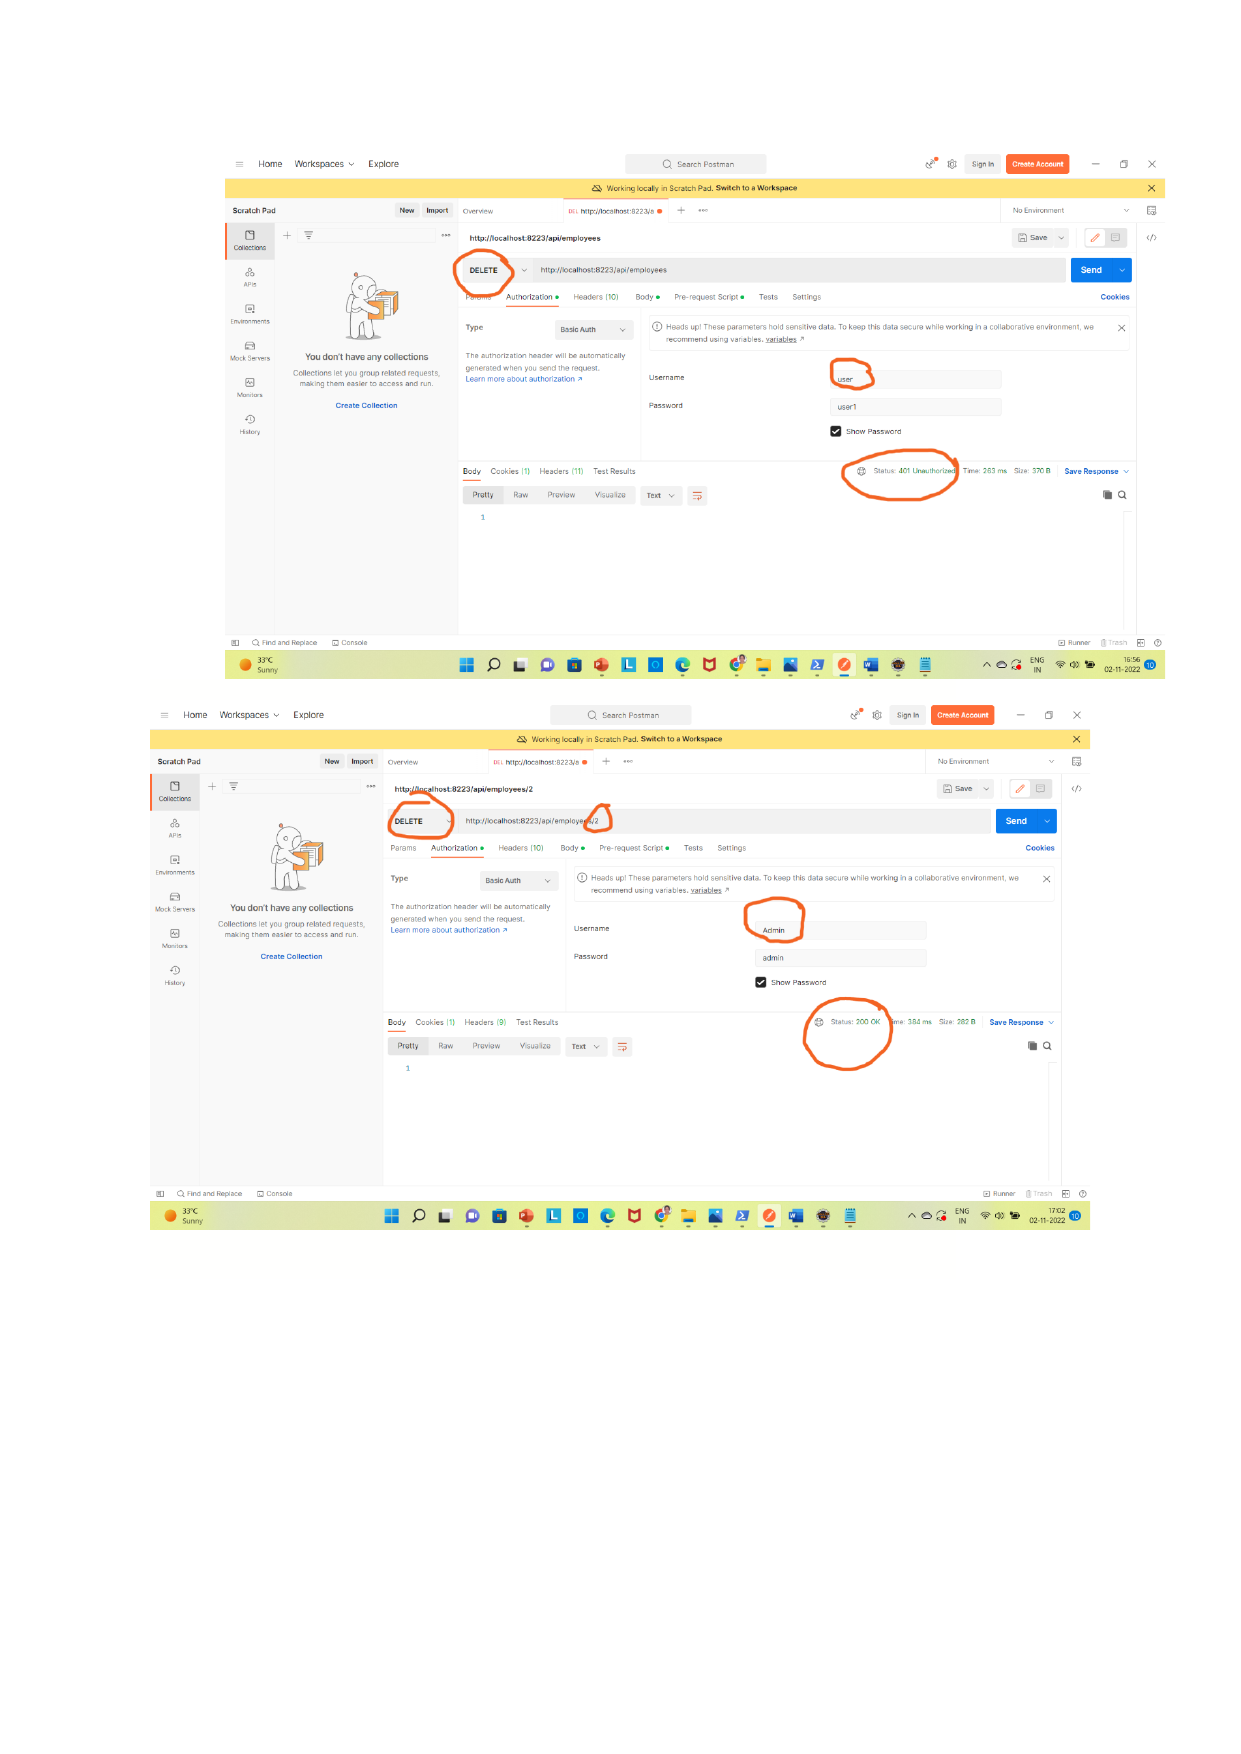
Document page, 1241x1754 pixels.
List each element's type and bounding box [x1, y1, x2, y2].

picture [150, 700, 1091, 1230]
picture [225, 150, 1166, 679]
